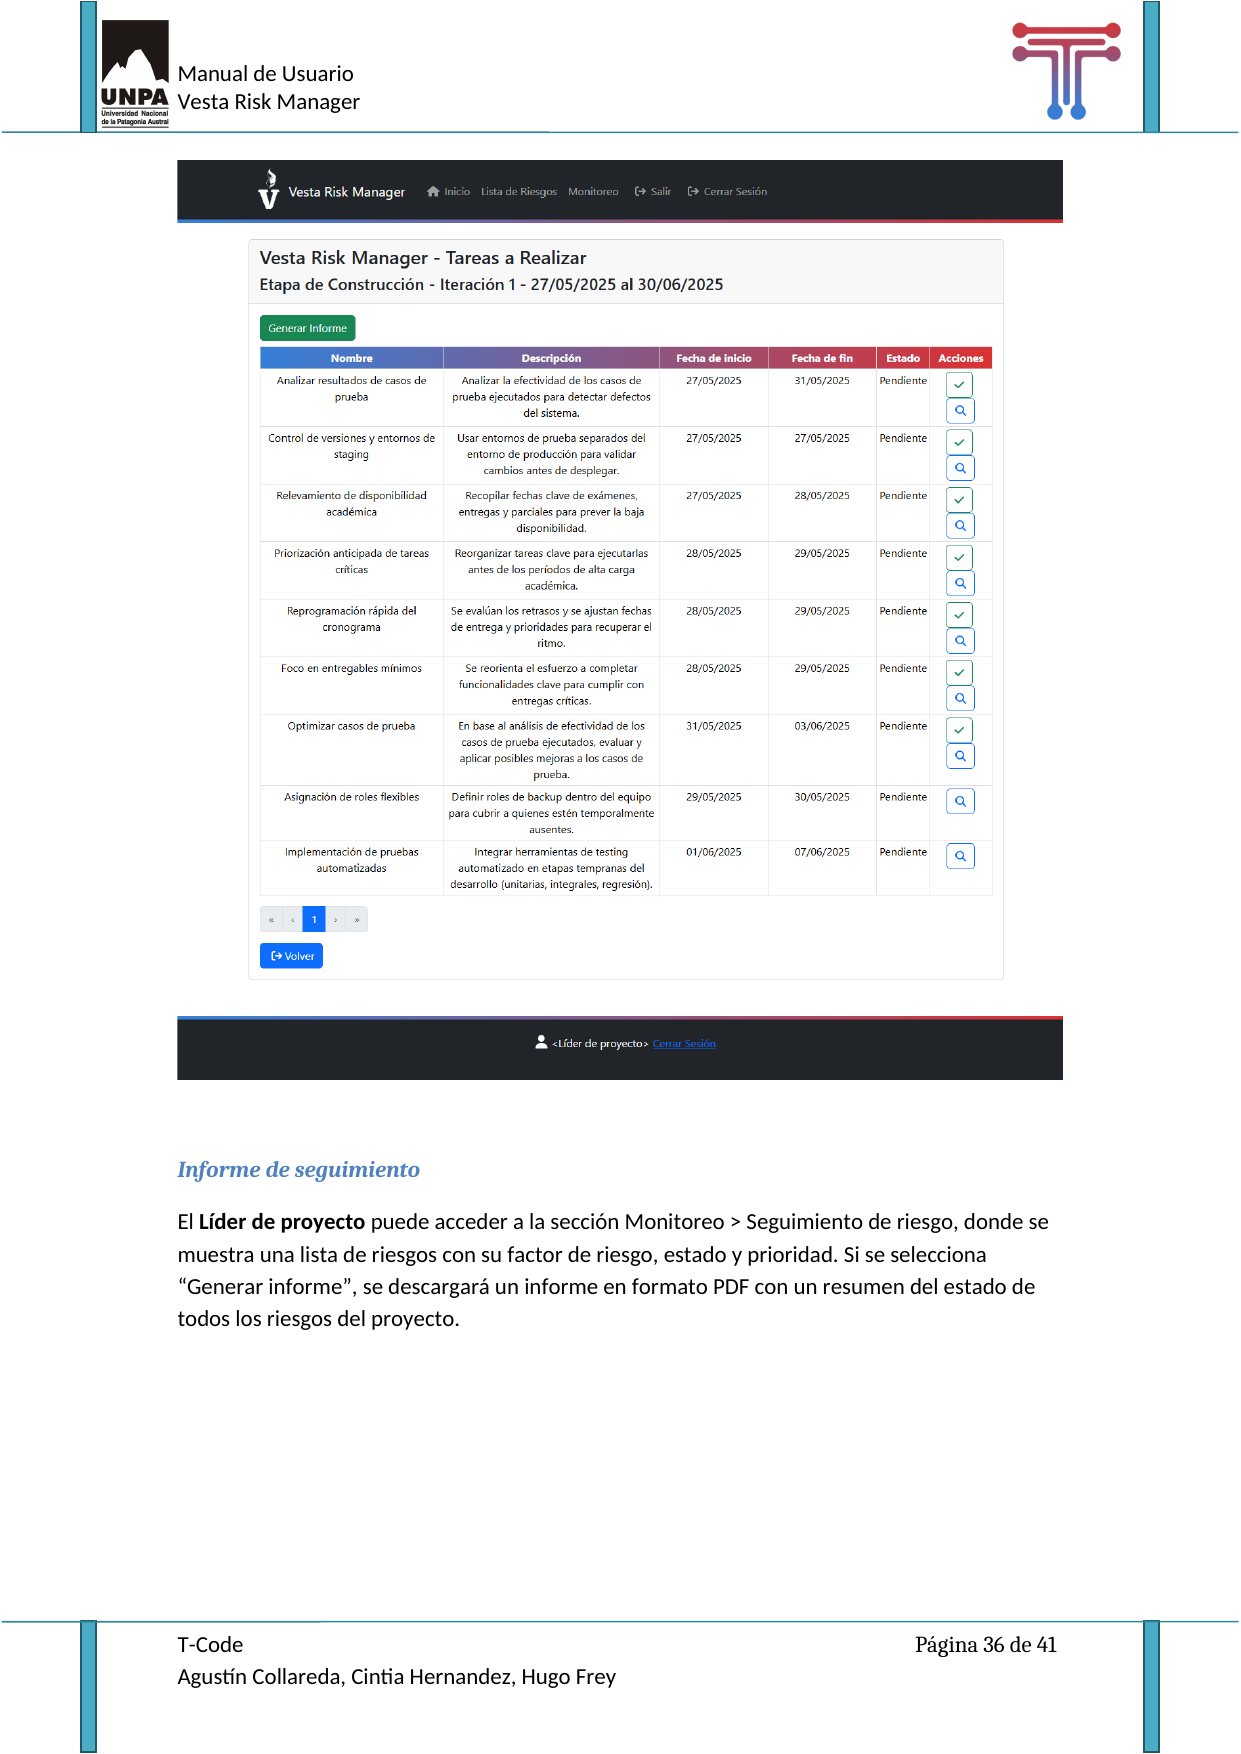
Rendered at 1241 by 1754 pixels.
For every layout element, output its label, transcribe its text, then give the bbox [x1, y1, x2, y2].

picture [177, 160, 1063, 1080]
picture [100, 18, 170, 129]
picture [1012, 19, 1122, 122]
subtitle Informe de seguimiento [177, 1156, 1063, 1183]
text El Líder de proyecto puede acceder a la sección Monitoreo > Seguimiento de riesgo, donde se muestra una lista de riesgos con su factor de riesgo, estado y prioridad. Si se selecciona “Generar informe”, se descargará un informe en formato PDF con un resumen del estado de todos los riesgos del proyecto. [177, 1207, 1063, 1332]
